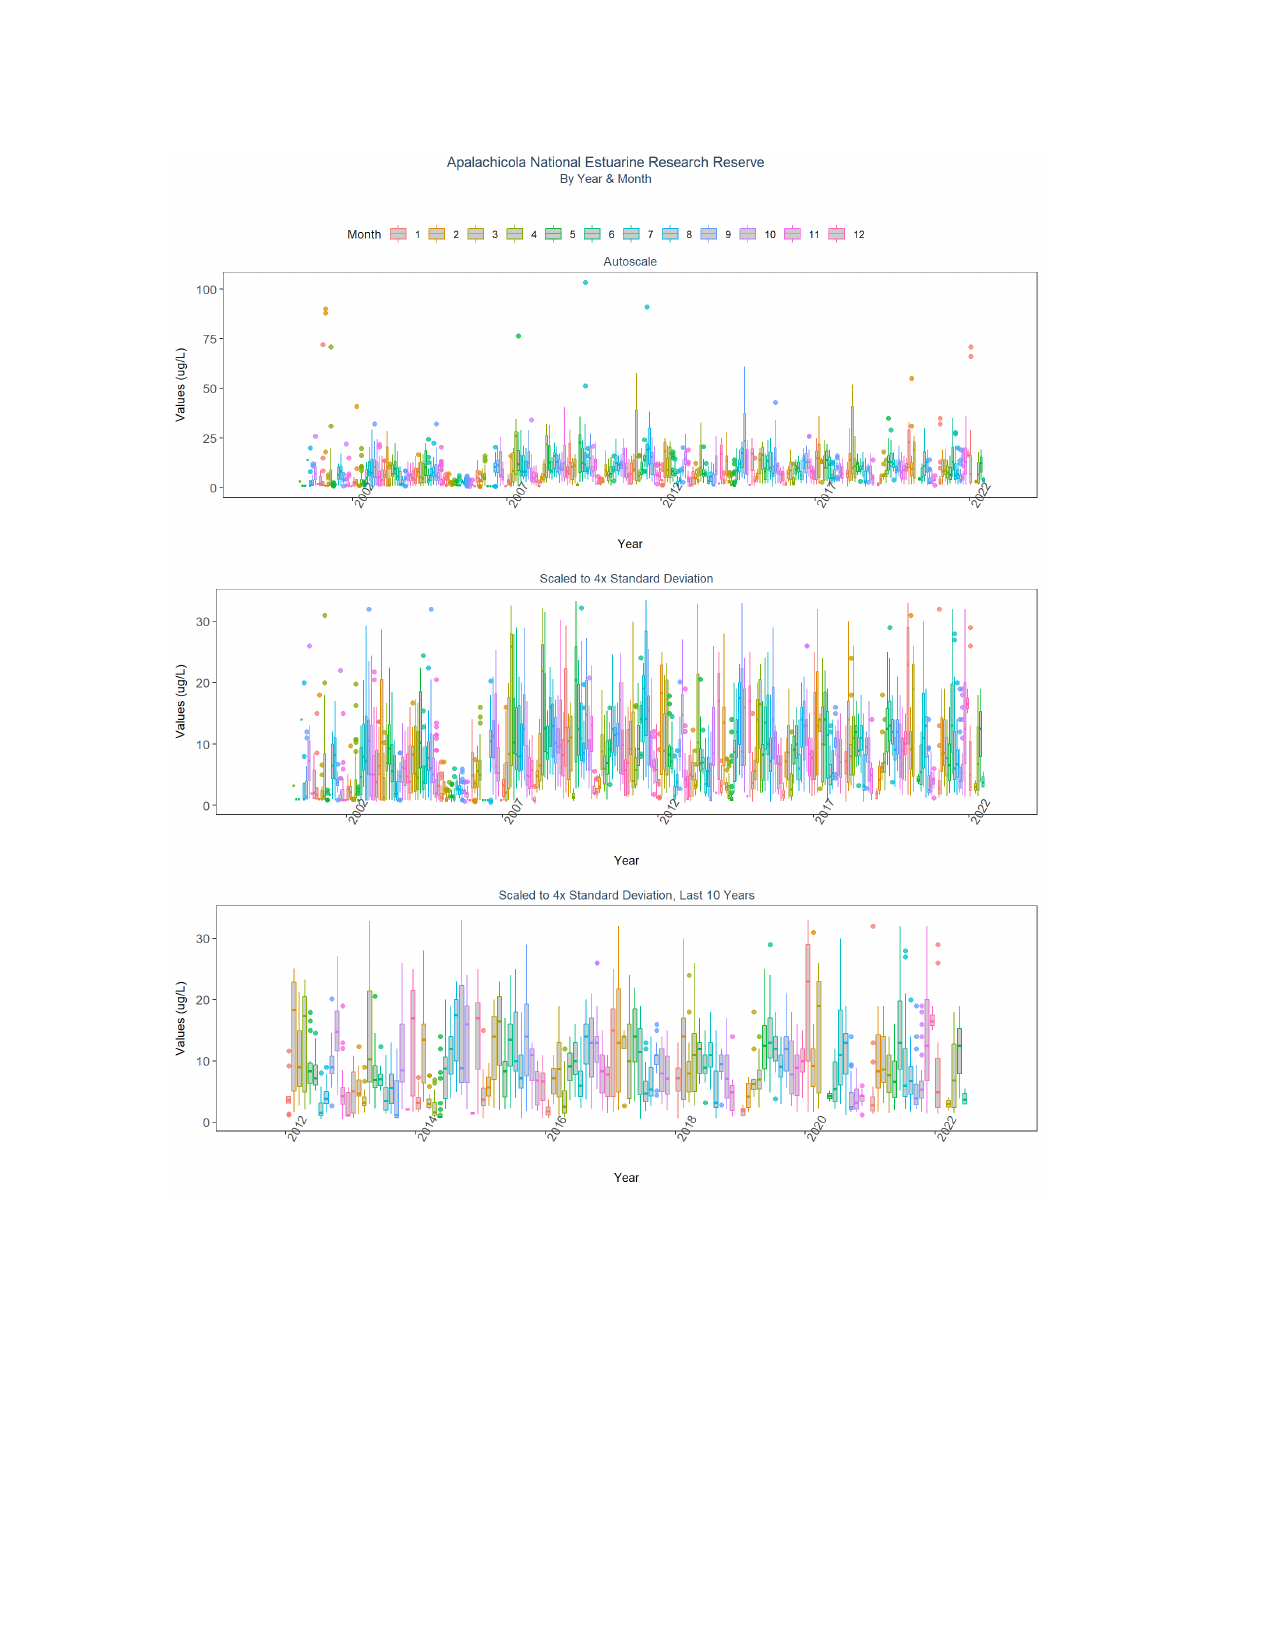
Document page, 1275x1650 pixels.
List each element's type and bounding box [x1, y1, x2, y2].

picture [168, 150, 1044, 1200]
